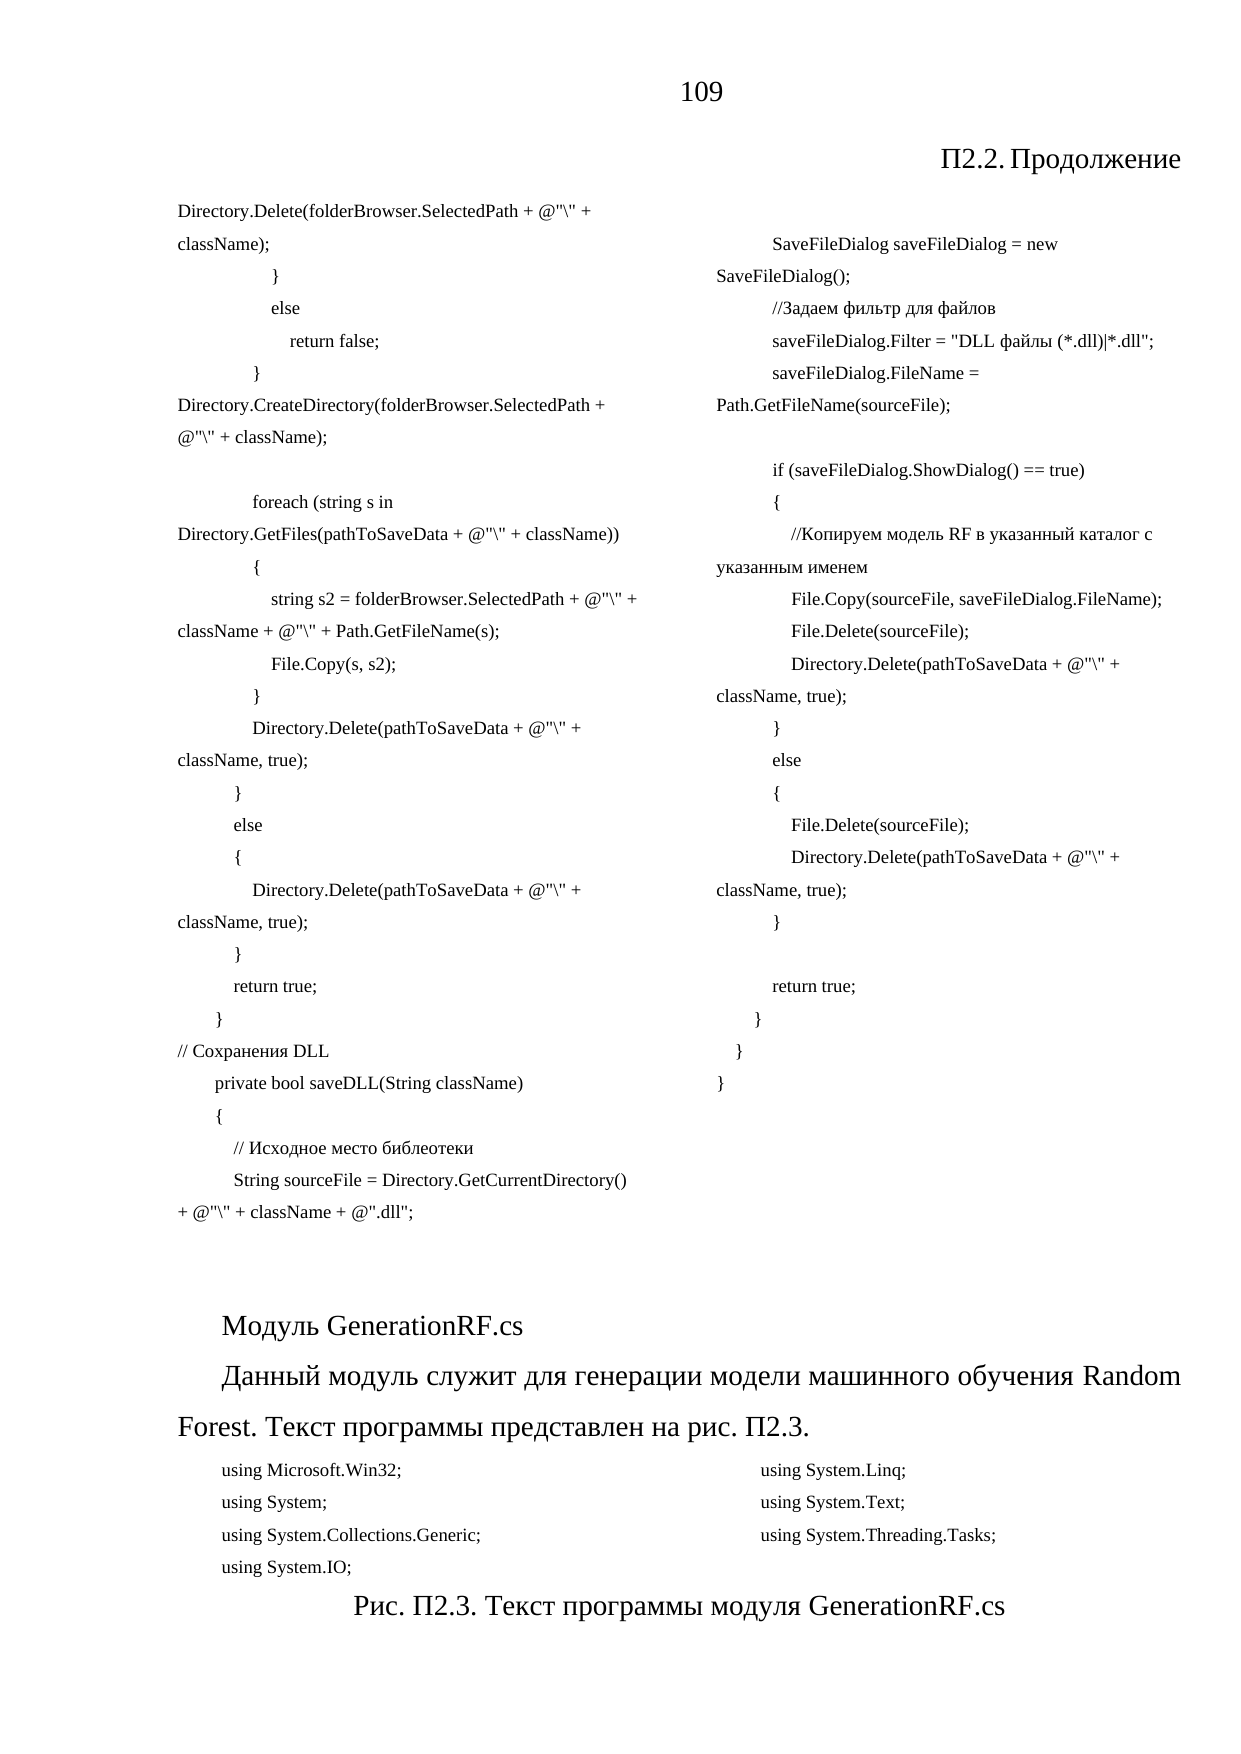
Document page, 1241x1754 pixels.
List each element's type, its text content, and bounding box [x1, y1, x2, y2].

text { [716, 491, 1181, 512]
text { [177, 556, 642, 577]
text Directory.CreateDirectory(folderBrowser.SelectedPath + @"\" + className); [177, 394, 642, 448]
text return true; [716, 975, 1181, 997]
text using System.Linq; [716, 1459, 1181, 1481]
text else [177, 814, 642, 835]
text File.Delete(sourceFile); [716, 620, 1181, 642]
text File.Copy(sourceFile, saveFileDialog.FileName); [716, 588, 1181, 609]
text saveFileDialog.Filter = "DLL файлы (*.dll)|*.dll"; [716, 329, 1181, 351]
text using System; [177, 1491, 642, 1513]
text using System.Threading.Tasks; [716, 1524, 1181, 1545]
text // Сохранения DLL [177, 1040, 642, 1061]
text П2.2. Продолжение [177, 141, 1181, 174]
text } [716, 717, 1181, 738]
text Directory.Delete(pathToSaveData + @"\" + className, true); [716, 846, 1181, 900]
text saveFileDialog.FileName = Path.GetFileName(sourceFile); [716, 362, 1181, 416]
text else [716, 749, 1181, 771]
text return true; [177, 975, 642, 997]
text else [177, 297, 642, 319]
text using System.IO; [177, 1556, 642, 1577]
text Рис. П2.3. Текст программы модуля GenerationRF.cs [177, 1588, 1181, 1622]
text { [177, 1104, 642, 1126]
text if (saveFileDialog.ShowDialog() == true) [716, 459, 1181, 480]
text } [177, 1008, 642, 1029]
text SaveFileDialog saveFileDialog = new SaveFileDialog(); [716, 233, 1181, 286]
text Directory.Delete(pathToSaveData + @"\" + className, true); [177, 717, 642, 771]
text } [716, 911, 1181, 932]
text //Задаем фильтр для файлов [716, 297, 1181, 319]
text } [716, 1072, 1181, 1094]
text using System.Collections.Generic; [177, 1524, 642, 1545]
text private bool saveDLL(String className) [177, 1072, 642, 1094]
text Directory.Delete(pathToSaveData + @"\" + className, true); [716, 652, 1181, 706]
text } [716, 1040, 1181, 1061]
text string s2 = folderBrowser.SelectedPath + @"\" + className + @"\" + Path.GetFileName(s); [177, 588, 642, 642]
text } [177, 362, 642, 383]
text Directory.Delete(pathToSaveData + @"\" + className, true); [177, 878, 642, 932]
text } [177, 685, 642, 706]
text //Копируем модель RF в указанный каталог с указанным именем [716, 523, 1181, 577]
text // Исходное место библеотеки [177, 1137, 642, 1158]
text foreach (string s in Directory.GetFiles(pathToSaveData + @"\" + className)) [177, 491, 642, 545]
text Модуль GenerationRF.cs [177, 1308, 1181, 1342]
text File.Copy(s, s2); [177, 652, 642, 674]
text } [177, 943, 642, 964]
text Directory.Delete(folderBrowser.SelectedPath + @"\" + className); [177, 200, 642, 254]
text } [177, 782, 642, 803]
text using System.Text; [716, 1491, 1181, 1513]
text File.Delete(sourceFile); [716, 814, 1181, 835]
text } [716, 1008, 1181, 1029]
text return false; [177, 329, 642, 351]
text Данный модуль служит для генерации модели машинного обучения Random Forest. Текст программы представлен на рис. П2.3. [177, 1358, 1181, 1442]
text { [716, 782, 1181, 803]
text { [177, 846, 642, 868]
text } [177, 265, 642, 286]
text using Microsoft.Win32; [177, 1459, 642, 1481]
text String sourceFile = Directory.GetCurrentDirectory() + @"\" + className + @".dll"; [177, 1169, 642, 1223]
